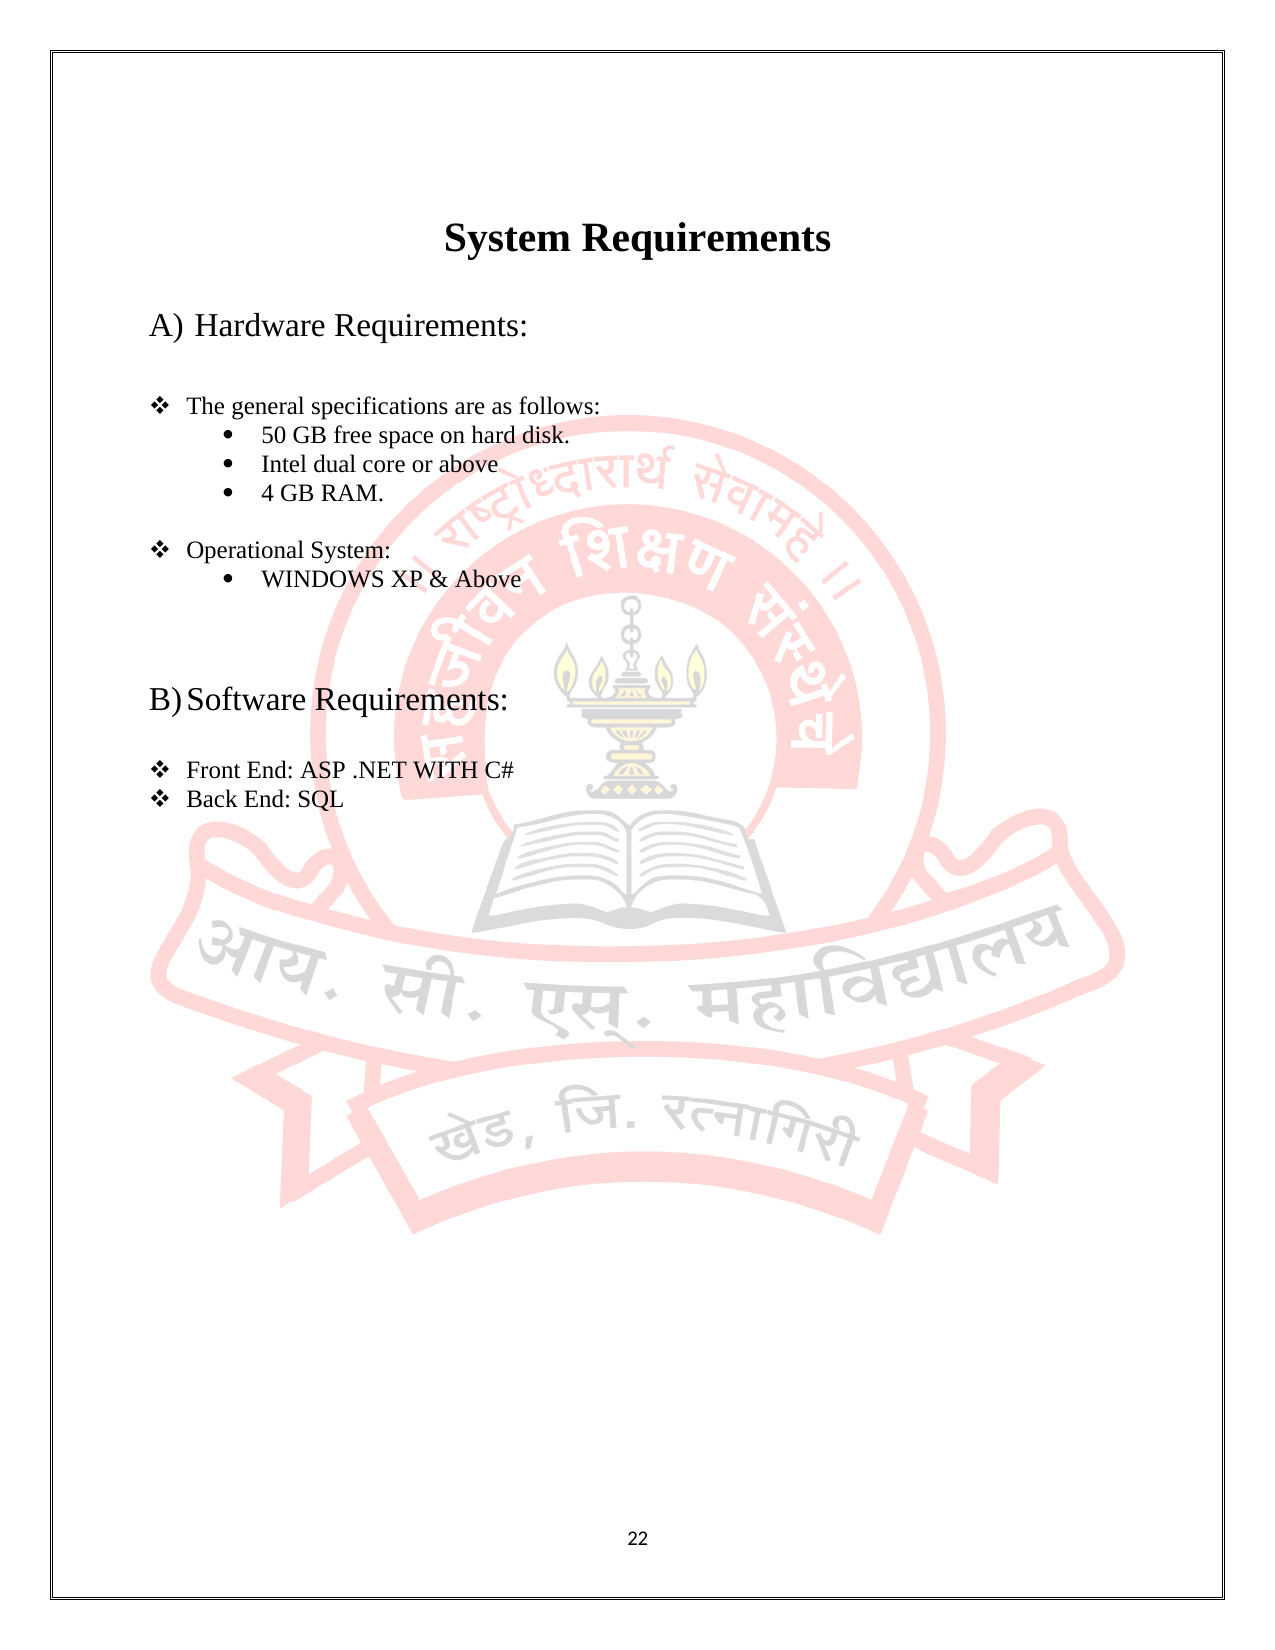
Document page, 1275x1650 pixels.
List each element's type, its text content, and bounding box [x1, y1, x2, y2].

list Software Requirements: [148, 679, 1126, 717]
text System Requirements [148, 212, 1126, 260]
list Operational System: [148, 535, 1126, 564]
list The general specifications are as follows: [148, 391, 1126, 420]
list Intel dual core or above [223, 449, 1126, 478]
list Back End: SQL [148, 784, 1126, 813]
list 4 GB RAM. [223, 478, 1126, 506]
list WINDOWS XP & Above [223, 564, 1126, 593]
list Front End: ASP .NET WITH C# [148, 756, 1126, 784]
list Hardware Requirements: [148, 305, 1126, 343]
list 50 GB free space on hard disk. [223, 420, 1126, 449]
